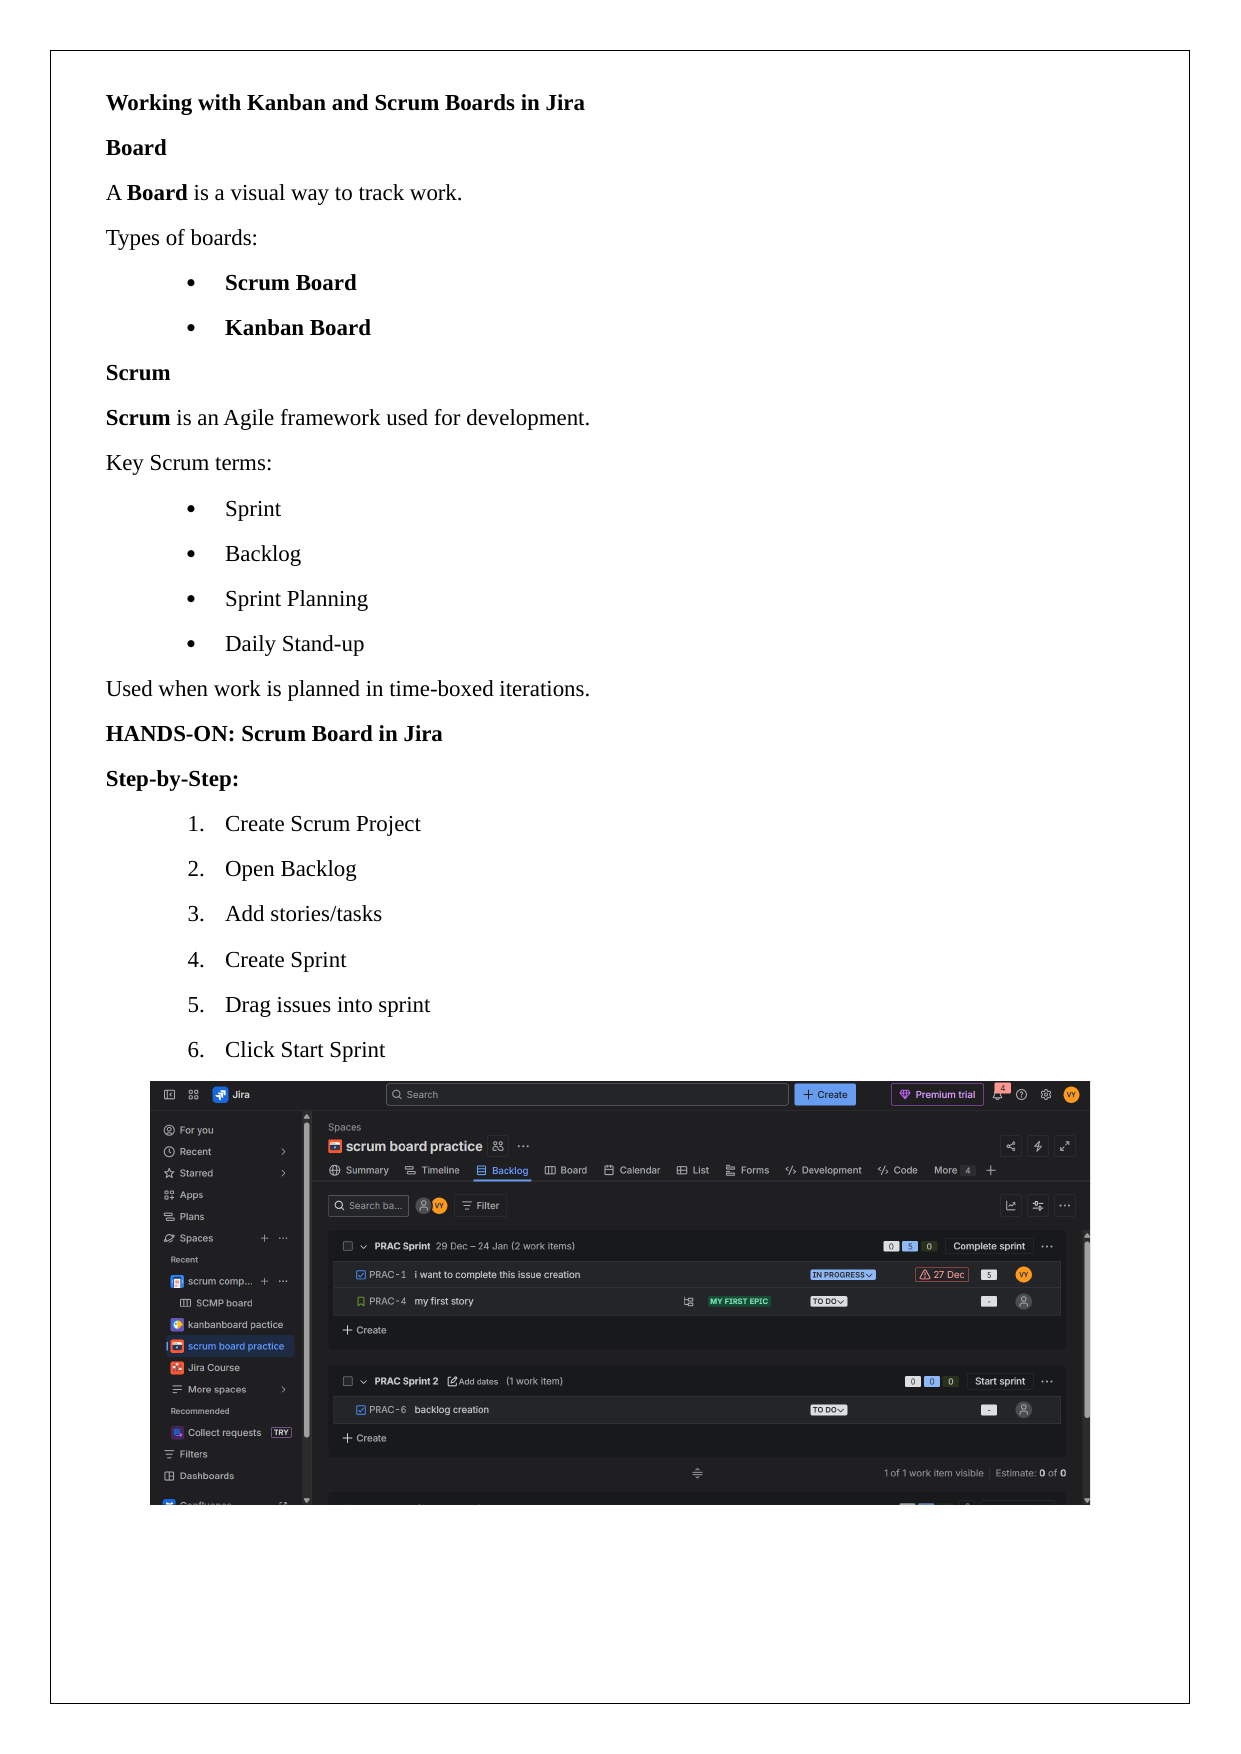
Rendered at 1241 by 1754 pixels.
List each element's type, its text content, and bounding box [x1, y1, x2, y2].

text Key Scrum terms: [106, 449, 1090, 476]
list Kanban Board [187, 314, 1090, 341]
list Click Start Sprint [187, 1036, 1090, 1062]
text A Board is a visual way to track work. [106, 179, 1090, 205]
list Sprint [187, 494, 1090, 521]
list Open Backlog [187, 855, 1090, 882]
list Sprint Planning [187, 585, 1090, 611]
list Add stories/tasks [187, 901, 1090, 927]
text Scrum is an Agile framework used for development. [106, 404, 1090, 431]
text Scrum [106, 359, 1090, 386]
list Working with Kanban and Scrum Boards in Jira [76, 89, 1090, 115]
text Board [106, 134, 1090, 160]
picture [150, 1081, 1091, 1505]
list Drag issues into sprint [187, 991, 1090, 1017]
list Scrum Board [187, 269, 1090, 295]
list Daily Stand-up [187, 630, 1090, 656]
text Step-by-Step: [106, 765, 1090, 792]
list Create Sprint [187, 946, 1090, 972]
list Backlog [187, 540, 1090, 566]
list Create Scrum Project [187, 810, 1090, 837]
text HANDS-ON: Scrum Board in Jira [106, 720, 1090, 746]
text Types of boards: [106, 224, 1090, 250]
text Used when work is planned in time-boxed iterations. [106, 675, 1090, 701]
